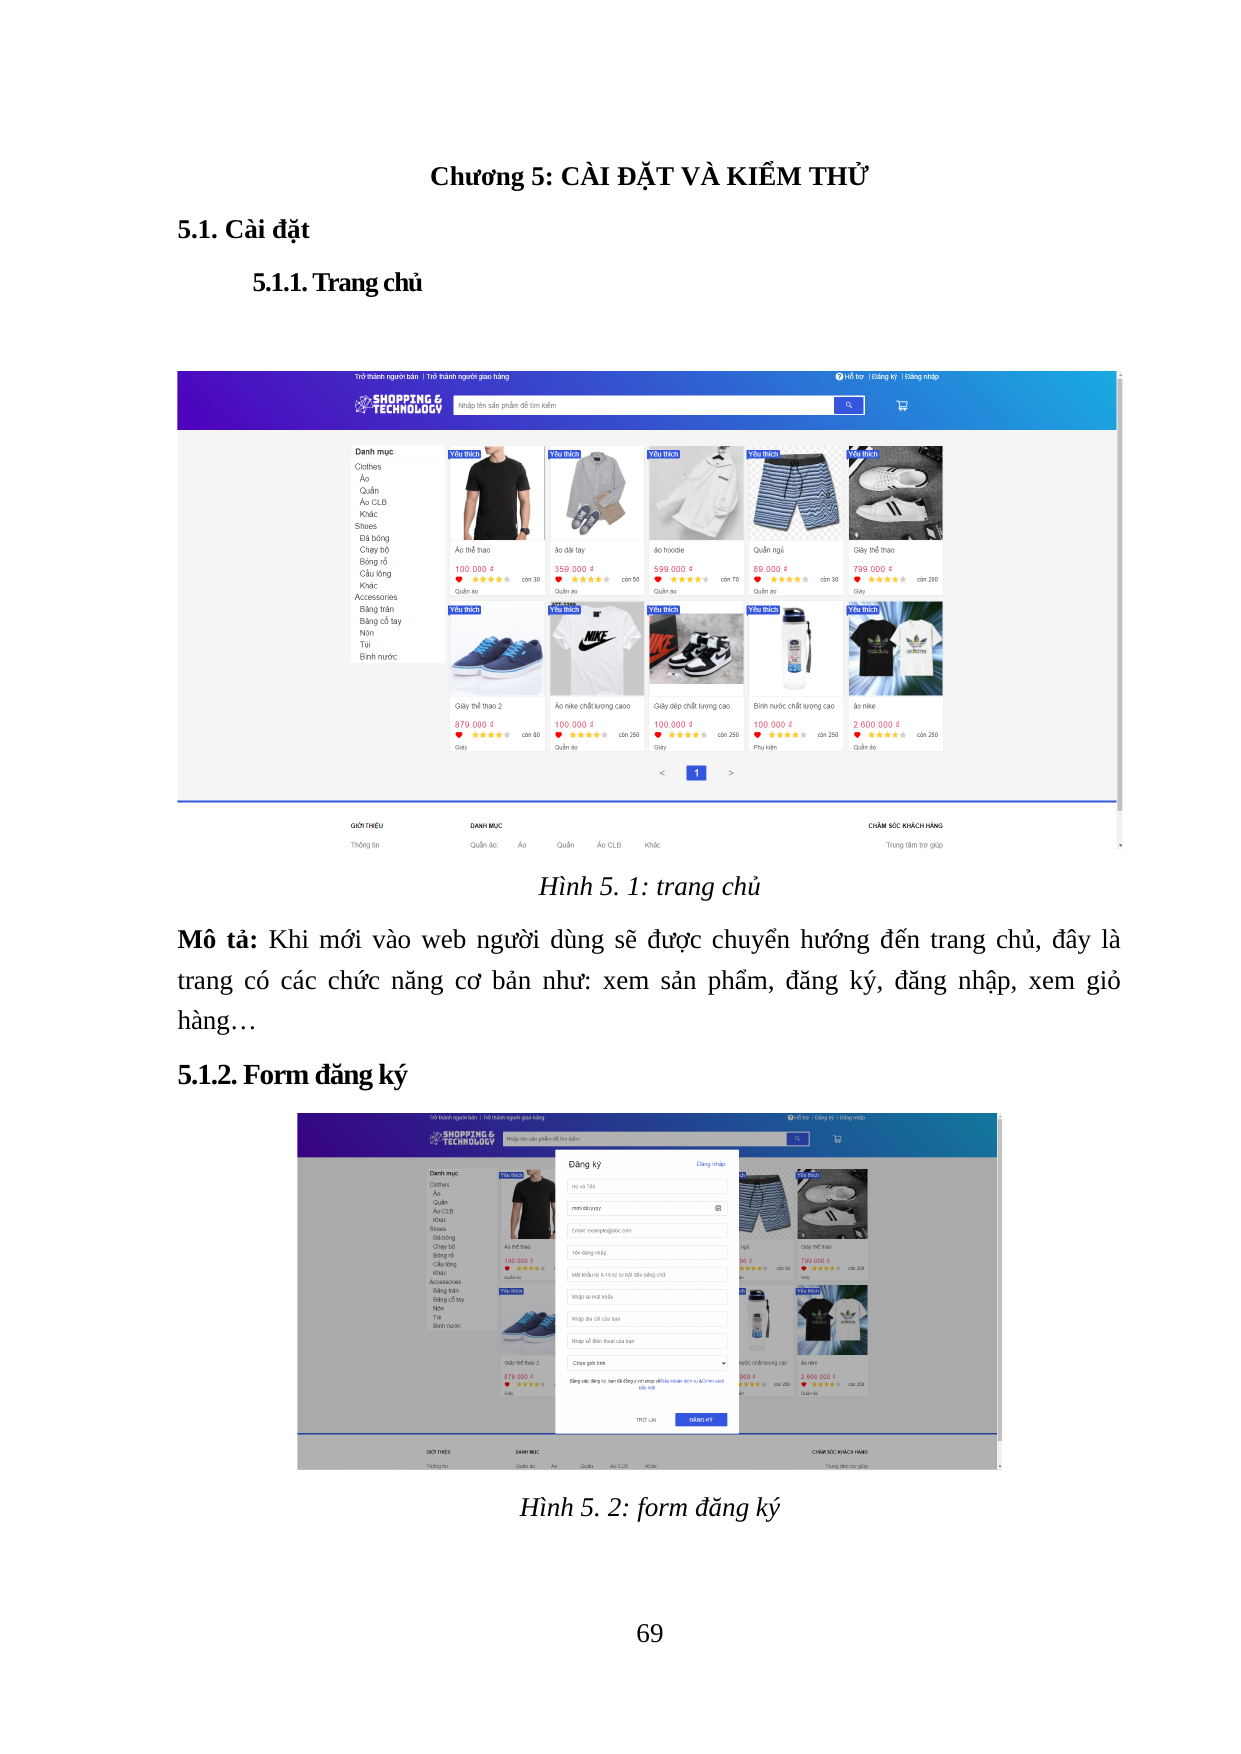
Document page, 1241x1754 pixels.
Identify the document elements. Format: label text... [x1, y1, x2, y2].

title 5.1.1. Trang chủ [177, 266, 1122, 297]
subtitle 5.1. Cài đặt [177, 213, 1122, 244]
text Mô tả: Khi mới vào web người dùng sẽ được chuyển hướng đến trang chủ, đây là trang có các chức năng cơ bản như: xem sản phẩm, đăng ký, đăng nhập, xem giỏ hàng… [177, 923, 1122, 1035]
title 5.1.2. Form đăng ký [177, 1057, 1122, 1091]
picture [297, 1113, 1003, 1470]
picture [177, 371, 1123, 849]
text Hình 5. 1: trang chủ [177, 870, 1122, 902]
subtitle Chương 5: CÀI ĐẶT VÀ KIỂM THỬ [177, 160, 1122, 191]
text Hình 5. 2: form đăng ký [177, 1491, 1122, 1522]
